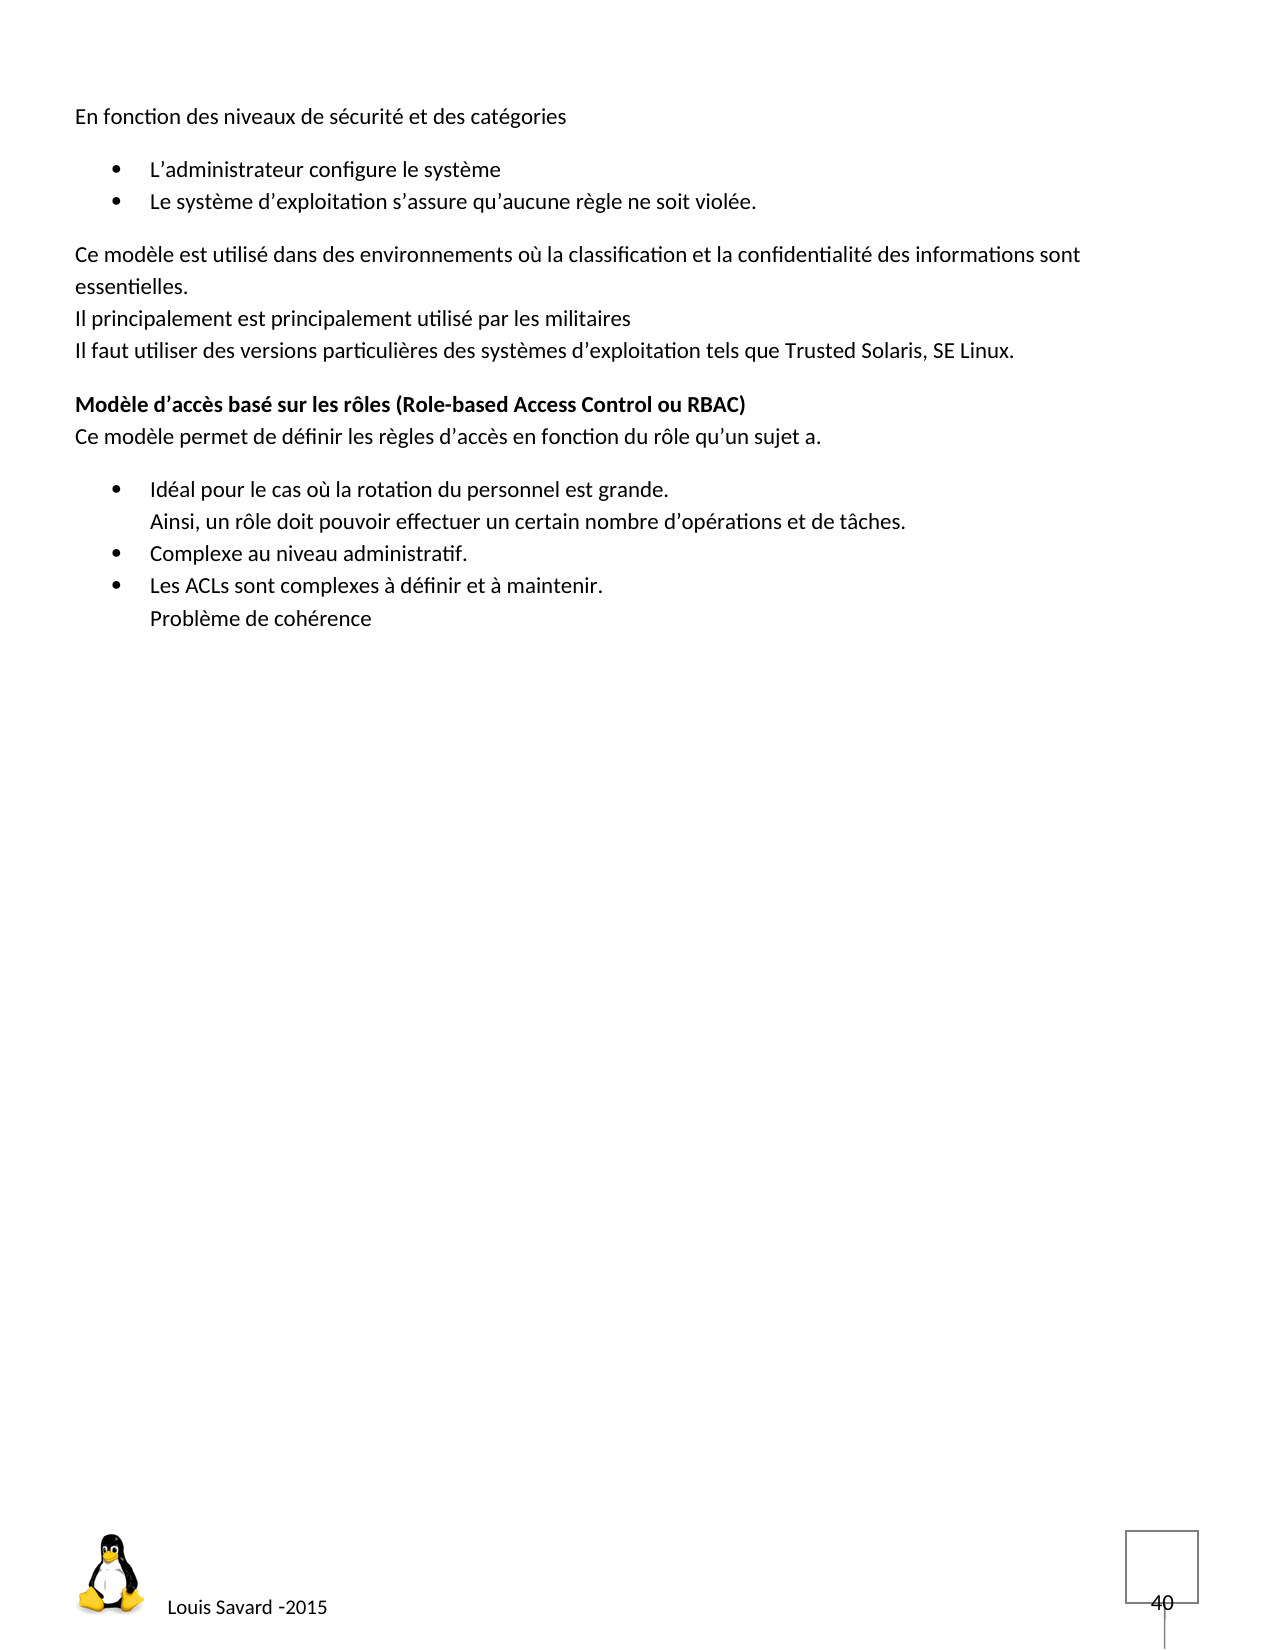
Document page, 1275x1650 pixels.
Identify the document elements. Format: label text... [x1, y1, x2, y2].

list Le système d’exploitation s’assure qu’aucune règle ne soit violée. [112, 187, 1200, 215]
text En fonction des niveaux de sécurité et des catégories [75, 102, 1200, 130]
list Idéal pour le cas où la rotation du personnel est grande. Ainsi, un rôle doit pouvoir effectuer un certain nombre d’opérations et de tâches. [112, 475, 1200, 535]
list L’administrateur configure le système [112, 155, 1200, 183]
text Ce modèle est utilisé dans des environnements où la classification et la confidentialité des informations sont essentielles. Il principalement est principalement utilisé par les militaires Il faut utiliser des versions particulières des systèmes d’exploitation tels que Trusted Solaris, SE Linux. [75, 240, 1200, 365]
list Les ACLs sont complexes à définir et à maintenir. Problème de cohérence [112, 571, 1200, 632]
text Modèle d’accès basé sur les rôles (Role-based Access Control ou RBAC) Ce modèle permet de définir les règles d’accès en fonction du rôle qu’un sujet a. [75, 390, 1200, 450]
picture [75, 1530, 147, 1615]
list Complexe au niveau administratif. [112, 539, 1200, 567]
